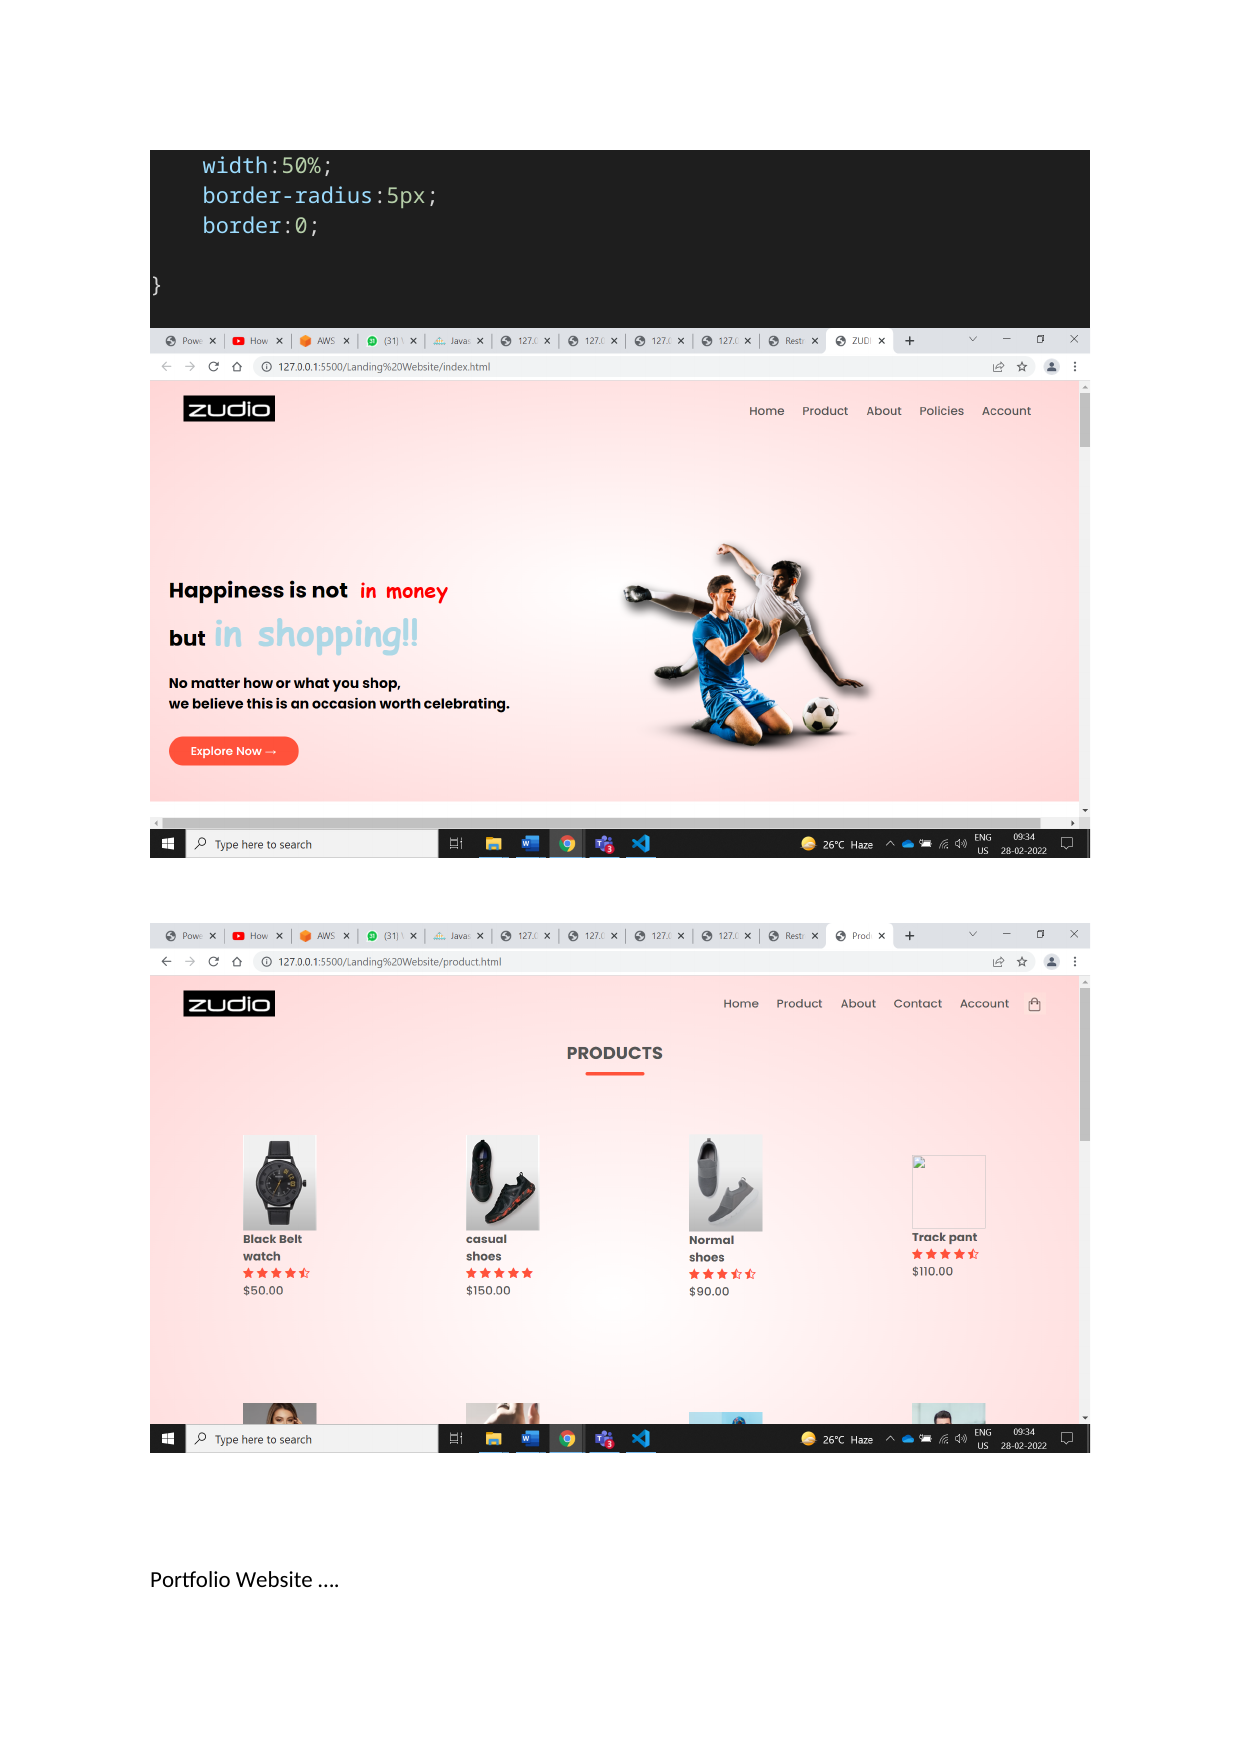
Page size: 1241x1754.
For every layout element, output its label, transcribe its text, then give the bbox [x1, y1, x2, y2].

text border:0; [150, 209, 1090, 239]
text Portfolio Website …. [150, 1565, 1090, 1593]
picture [150, 328, 1091, 858]
text width:50%; [150, 150, 1090, 180]
text } [150, 269, 1090, 299]
text border-radius:5px; [150, 180, 1090, 209]
picture [150, 923, 1091, 1453]
